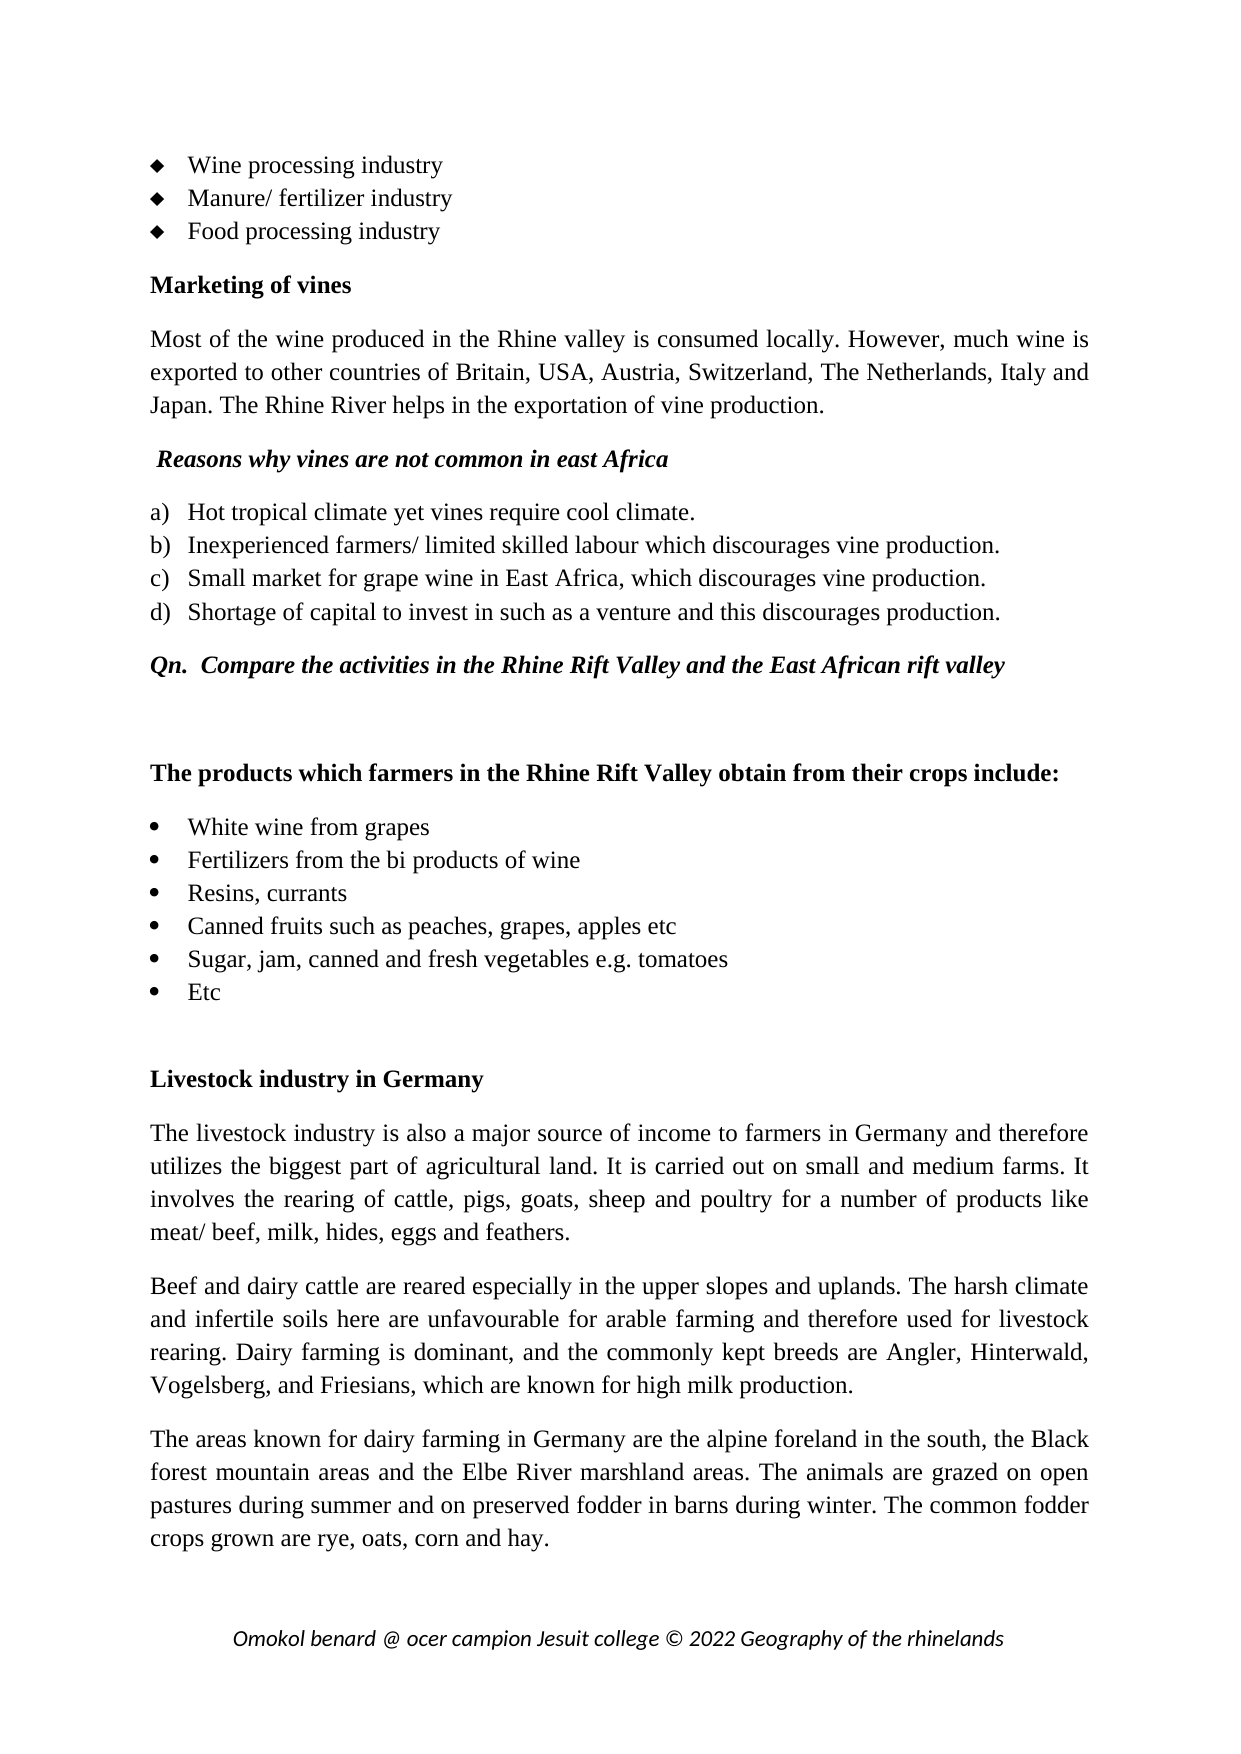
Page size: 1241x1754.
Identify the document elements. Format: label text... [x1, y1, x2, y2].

list Shortage of capital to invest in such as a venture and this discourages production. [150, 597, 1090, 625]
text Marketing of vines [150, 270, 1090, 299]
list Wine processing industry [150, 150, 1090, 179]
list Inexperienced farmers/ limited skilled labour which discourages vine production. [150, 531, 1090, 559]
text Livestock industry in Germany [150, 1064, 1090, 1093]
text The products which farmers in the Rhine Rift Valley obtain from their crops include: [150, 758, 1090, 787]
text Beef and dairy cattle are reared especially in the upper slopes and uplands. The harsh climate and infertile soils here are unfavourable for arable farming and therefore used for livestock rearing. Dairy farming is dominant, and the commonly kept breeds are Angler, Hinterwald, Vogelsberg, and Friesians, which are known for high milk production. [150, 1271, 1090, 1398]
list Sugar, jam, canned and fresh vegetables e.g. tomatoes [150, 944, 1090, 973]
list Manure/ fertilizer industry [150, 183, 1090, 212]
list Hot tropical climate yet vines require cool climate. [150, 497, 1090, 526]
text Qn. Compare the activities in the Rhine Rift Valley and the East African rift valley [150, 650, 1090, 679]
list Resins, currants [150, 878, 1090, 907]
text The areas known for dairy farming in Germany are the alpine foreland in the south, the Black forest mountain areas and the Elbe River marshland areas. The animals are grazed on open pastures during summer and on preserved fodder in barns during winter. The common fodder crops grown are rye, oats, corn and hay. [150, 1424, 1090, 1551]
list Small market for grape wine in East Africa, which discourages vine production. [150, 563, 1090, 592]
list White wine from grapes [150, 812, 1090, 841]
list Fertilizers from the bi products of wine [150, 845, 1090, 874]
text Reasons why vines are not common in east Africa [150, 444, 1090, 472]
text The livestock industry is also a major source of income to farmers in Germany and therefore utilizes the biggest part of agricultural land. It is carried out on small and medium farms. It involves the rearing of cattle, pigs, goats, sheep and poultry for a number of products like meat/ beef, milk, hides, eggs and feathers. [150, 1118, 1090, 1246]
list Canned fruits such as peaches, grapes, apples etc [150, 911, 1090, 940]
list Etc [150, 977, 1090, 1006]
text Most of the wine produced in the Rhine valley is consumed locally. However, much wine is exported to other countries of Britain, USA, Austria, Switzerland, The Netherlands, Italy and Japan. The Rhine River helps in the exportation of vine production. [150, 324, 1090, 418]
list Food processing industry [150, 216, 1090, 245]
